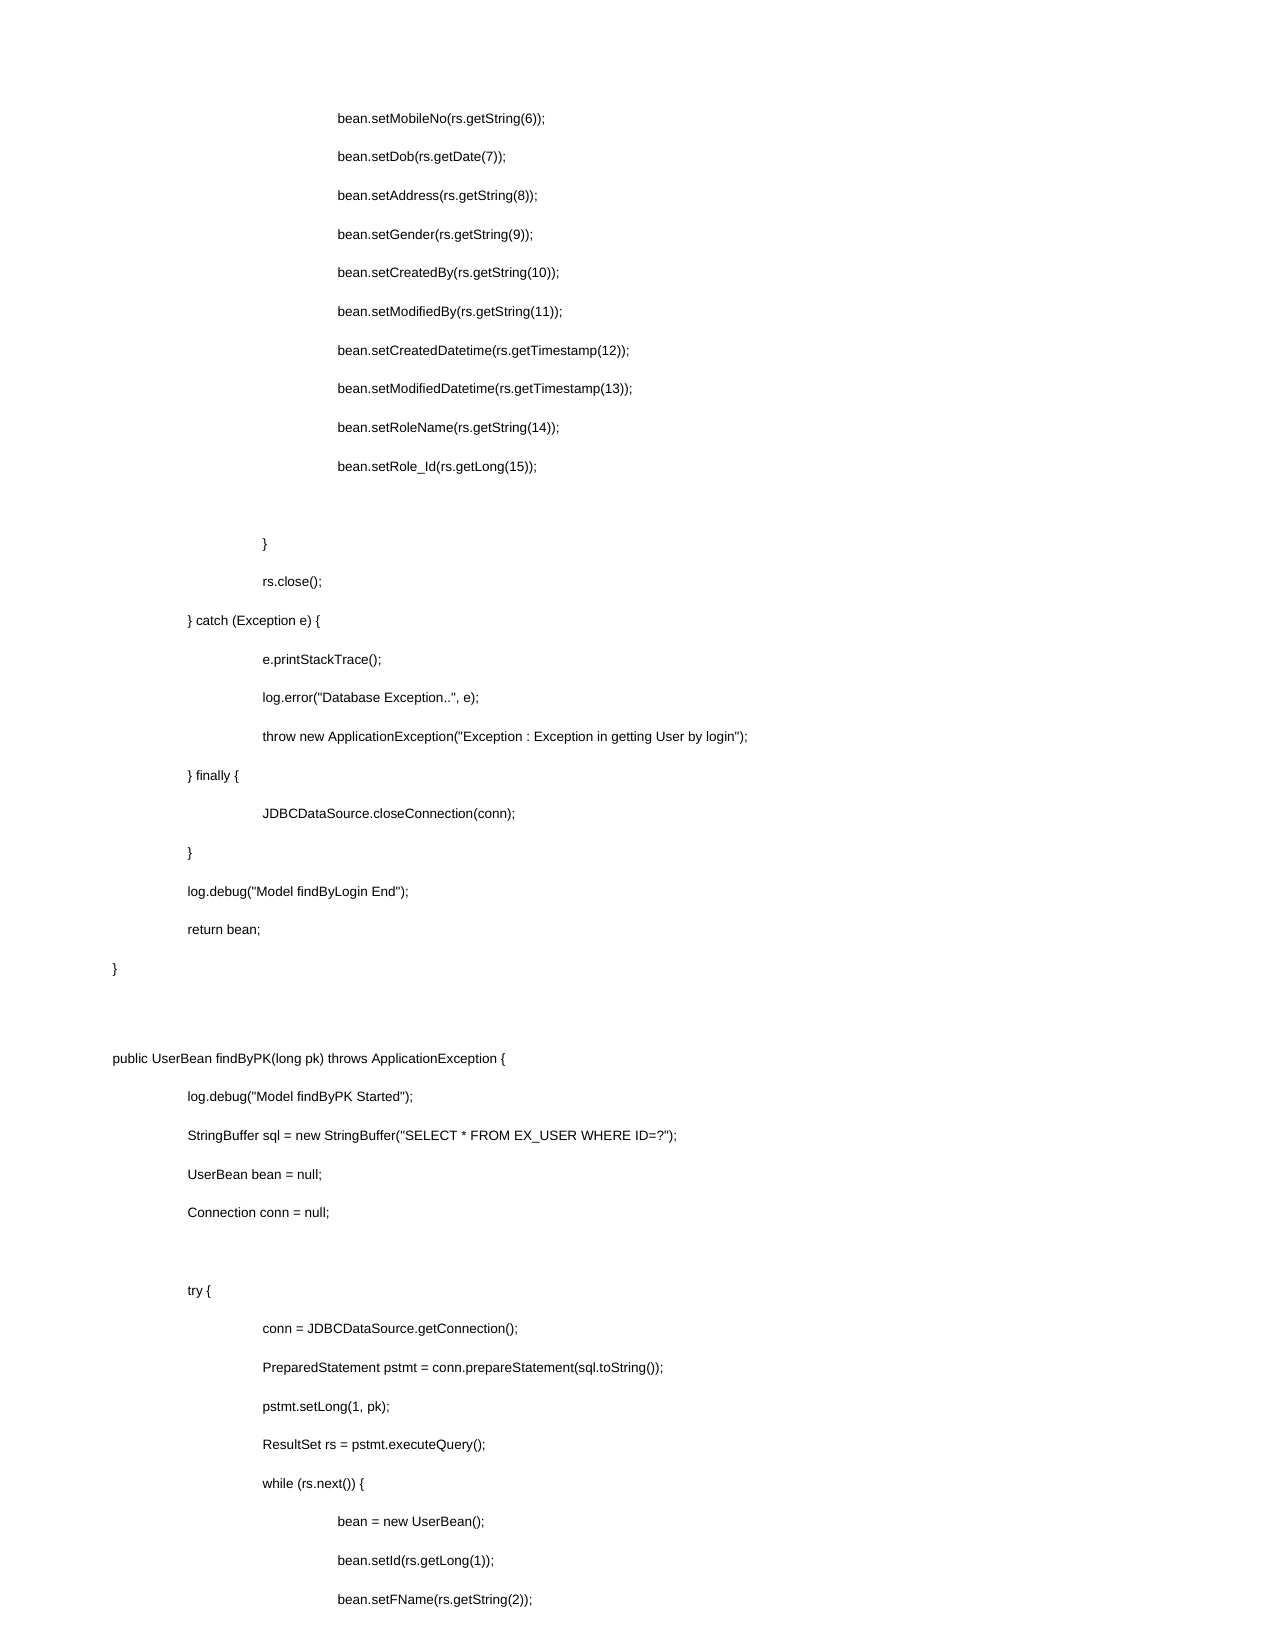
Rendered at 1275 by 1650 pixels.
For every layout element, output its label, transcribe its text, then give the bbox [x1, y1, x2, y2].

text bean.setId(rs.getLong(1)); [37, 1553, 1227, 1568]
text bean.setAddress(rs.getString(8)); [37, 188, 1227, 203]
text } [37, 845, 1227, 860]
text UserBean bean = null; [37, 1166, 1227, 1182]
text } catch (Exception e) { [37, 613, 1227, 628]
text bean.setGender(rs.getString(9)); [37, 226, 1227, 242]
text bean.setRoleName(rs.getString(14)); [37, 419, 1227, 435]
text PreparedStatement pstmt = conn.prepareStatement(sql.toString()); [37, 1359, 1227, 1375]
text JDBCDataSource.closeConnection(conn); [37, 806, 1227, 822]
text try { [37, 1282, 1227, 1298]
text Connection conn = null; [37, 1205, 1227, 1221]
text bean.setCreatedDatetime(rs.getTimestamp(12)); [37, 342, 1227, 358]
text conn = JDBCDataSource.getConnection(); [37, 1321, 1227, 1336]
text pstmt.setLong(1, pk); [37, 1398, 1227, 1414]
text bean.setRole_Id(rs.getLong(15)); [37, 458, 1227, 474]
text bean = new UserBean(); [37, 1514, 1227, 1530]
text public UserBean findByPK(long pk) throws ApplicationException { [37, 1050, 1227, 1066]
text rs.close(); [37, 574, 1227, 590]
text ResultSet rs = pstmt.executeQuery(); [37, 1437, 1227, 1452]
text } finally { [37, 767, 1227, 783]
text bean.setCreatedBy(rs.getString(10)); [37, 265, 1227, 281]
text log.debug("Model findByLogin End"); [37, 883, 1227, 899]
text log.error("Database Exception..", e); [37, 690, 1227, 706]
text bean.setDob(rs.getDate(7)); [37, 149, 1227, 164]
text } [37, 536, 1227, 551]
text bean.setModifiedBy(rs.getString(11)); [37, 304, 1227, 319]
text while (rs.next()) { [37, 1476, 1227, 1491]
text return bean; [37, 922, 1227, 937]
text bean.setMobileNo(rs.getString(6)); [37, 110, 1227, 126]
text bean.setFName(rs.getString(2)); [37, 1591, 1227, 1607]
text throw new ApplicationException("Exception : Exception in getting User by login"); [37, 729, 1227, 744]
text StringBuffer sql = new StringBuffer("SELECT * FROM EX_USER WHERE ID=?"); [37, 1128, 1227, 1143]
text e.printStackTrace(); [37, 651, 1227, 667]
text } [37, 961, 1227, 976]
text bean.setModifiedDatetime(rs.getTimestamp(13)); [37, 381, 1227, 396]
text log.debug("Model findByPK Started"); [37, 1089, 1227, 1104]
